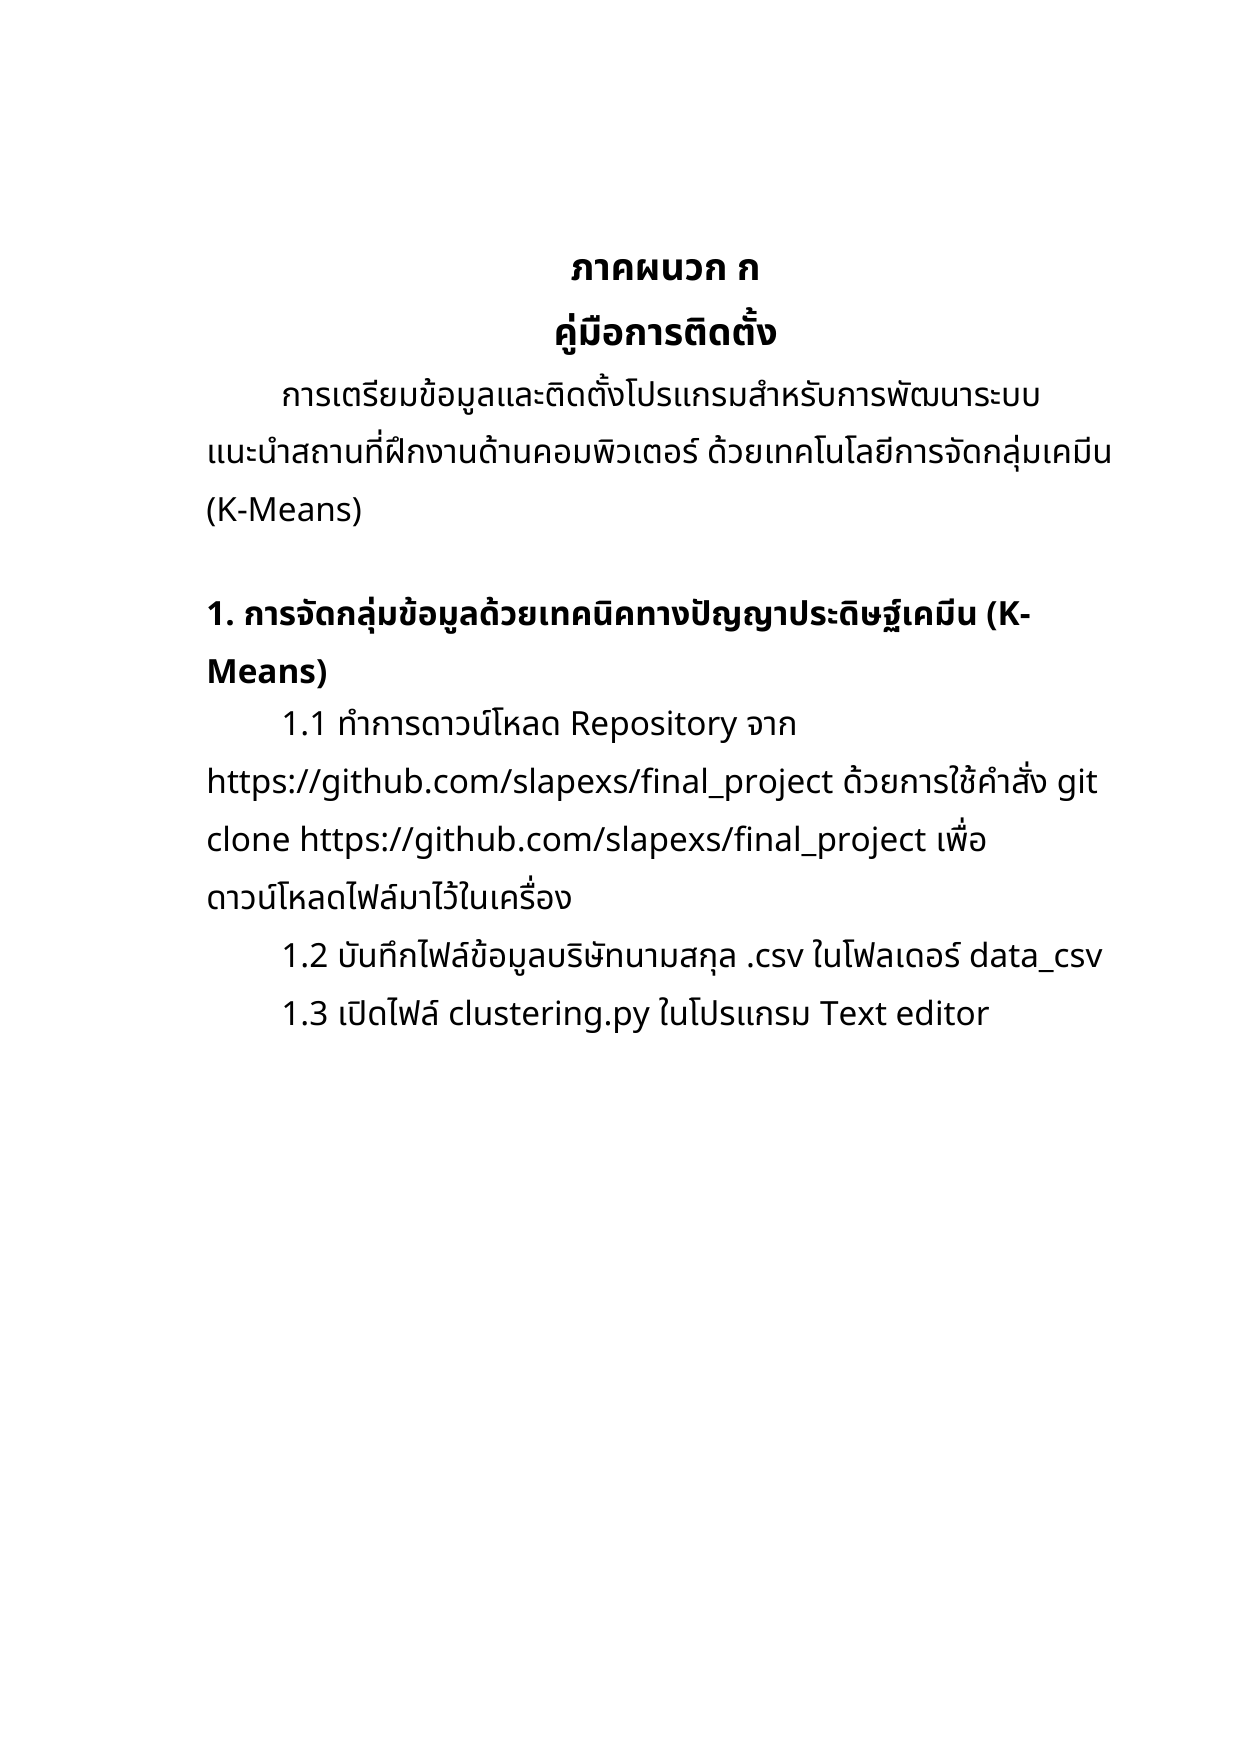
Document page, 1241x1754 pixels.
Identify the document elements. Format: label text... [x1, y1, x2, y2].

text 1.1 ทำการดาวน์โหลด Repository จาก https://github.com/slapexs/final_project ด้วยการใช้คำสั่ง git clone https://github.com/slapexs/final_project เพื่อดาวน์โหลดไฟล์มาไว้ในเครื่อง [206, 700, 1125, 924]
text 1.3 เปิดไฟล์ clustering.py ในโปรแกรม Text editor [206, 990, 1125, 1041]
text ภาคผนวก ก คู่มือการติดตั้ง [206, 240, 1125, 362]
text 1.2 บันทึกไฟล์ข้อมูลบริษัทนามสกุล .csv ในโฟลเดอร์ data_csv [206, 932, 1125, 983]
text การเตรียมข้อมูลและติดตั้งโปรแกรมสำหรับการพัฒนาระบบแนะนำสถานที่ฝึกงานด้านคอมพิวเตอร์ ด้วยเทคโนโลยีการจัดกลุ่มเคมีน (K-Means) [206, 371, 1125, 531]
subtitle 1. การจัดกลุ่มข้อมูลด้วยเทคนิคทางปัญญาประดิษฐ์เคมีน (K-Means) [206, 590, 1125, 693]
